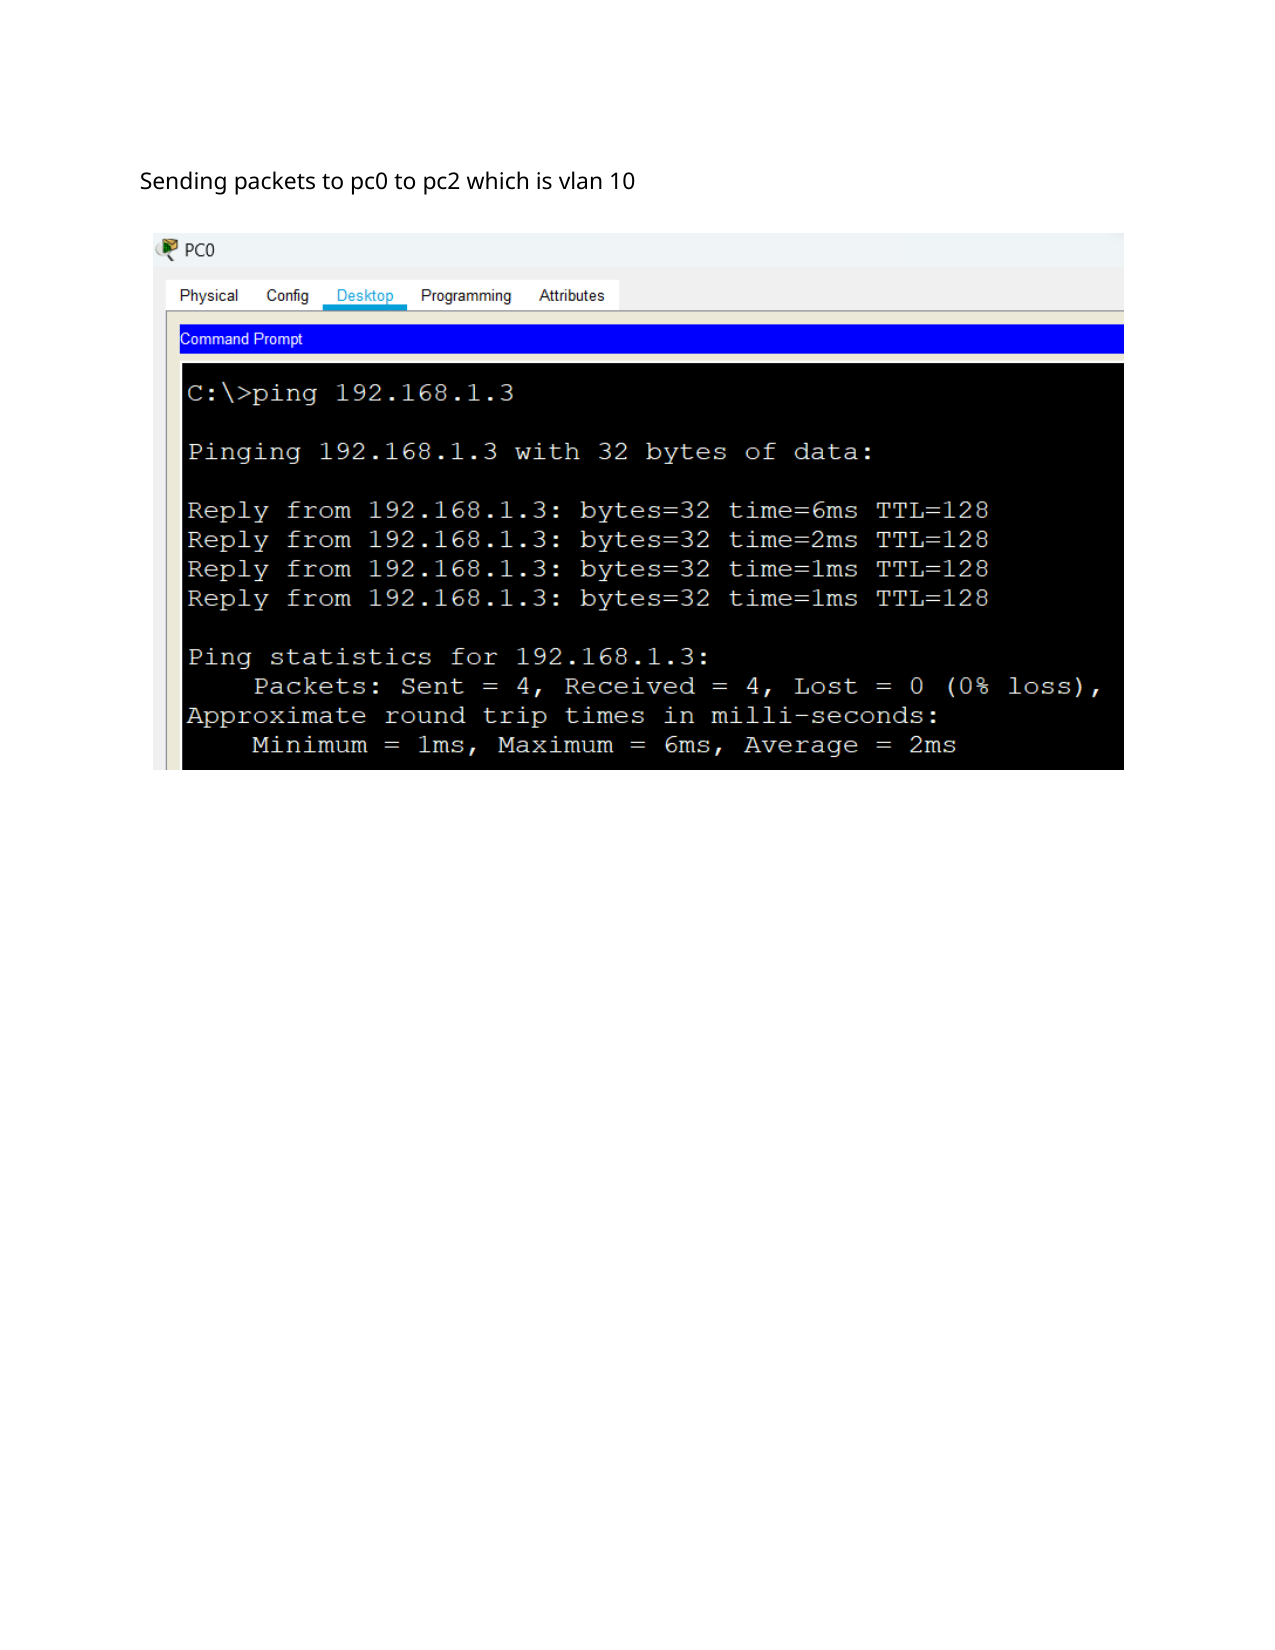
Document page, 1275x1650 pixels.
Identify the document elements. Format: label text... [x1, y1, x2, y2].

text Sending packets to pc0 to pc2 which is vlan 10 [139, 164, 1139, 196]
picture [153, 233, 1124, 770]
